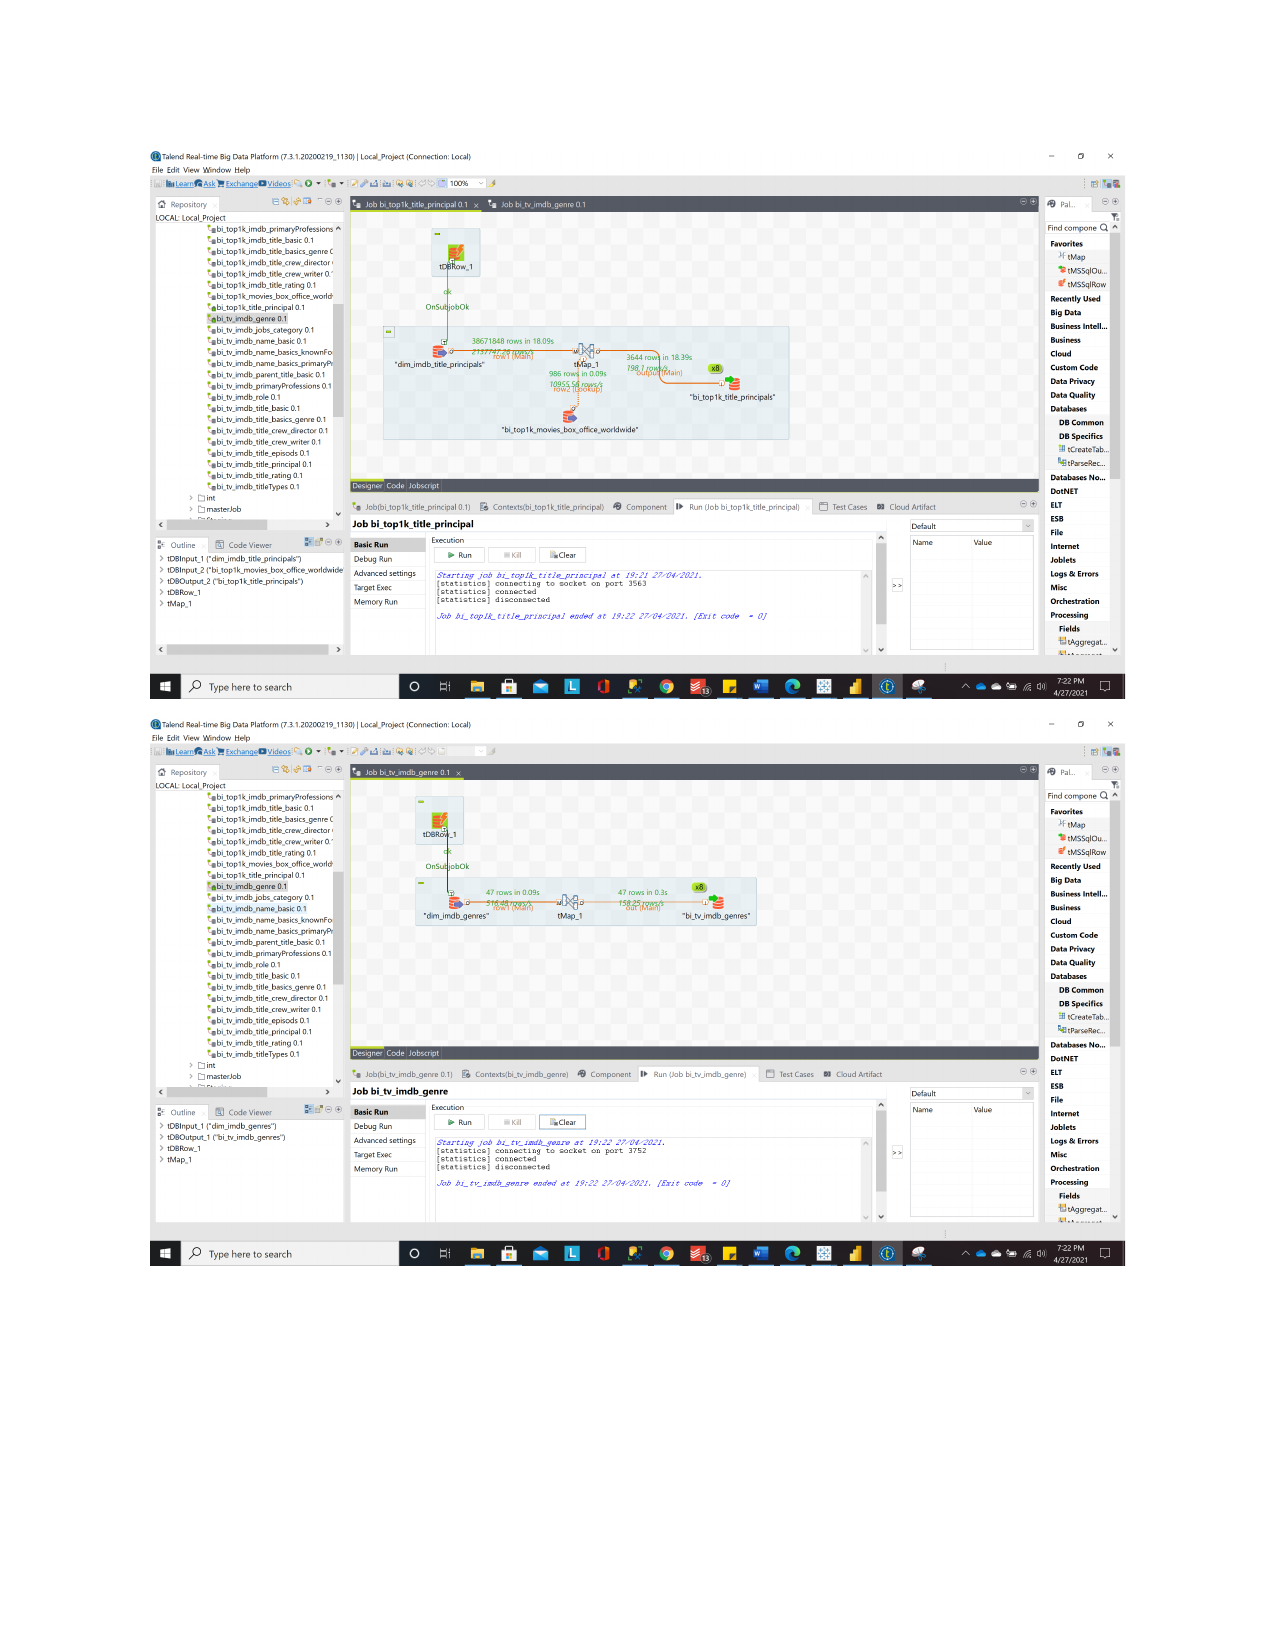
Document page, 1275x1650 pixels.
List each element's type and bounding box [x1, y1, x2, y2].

picture [150, 150, 1125, 699]
picture [150, 717, 1125, 1266]
